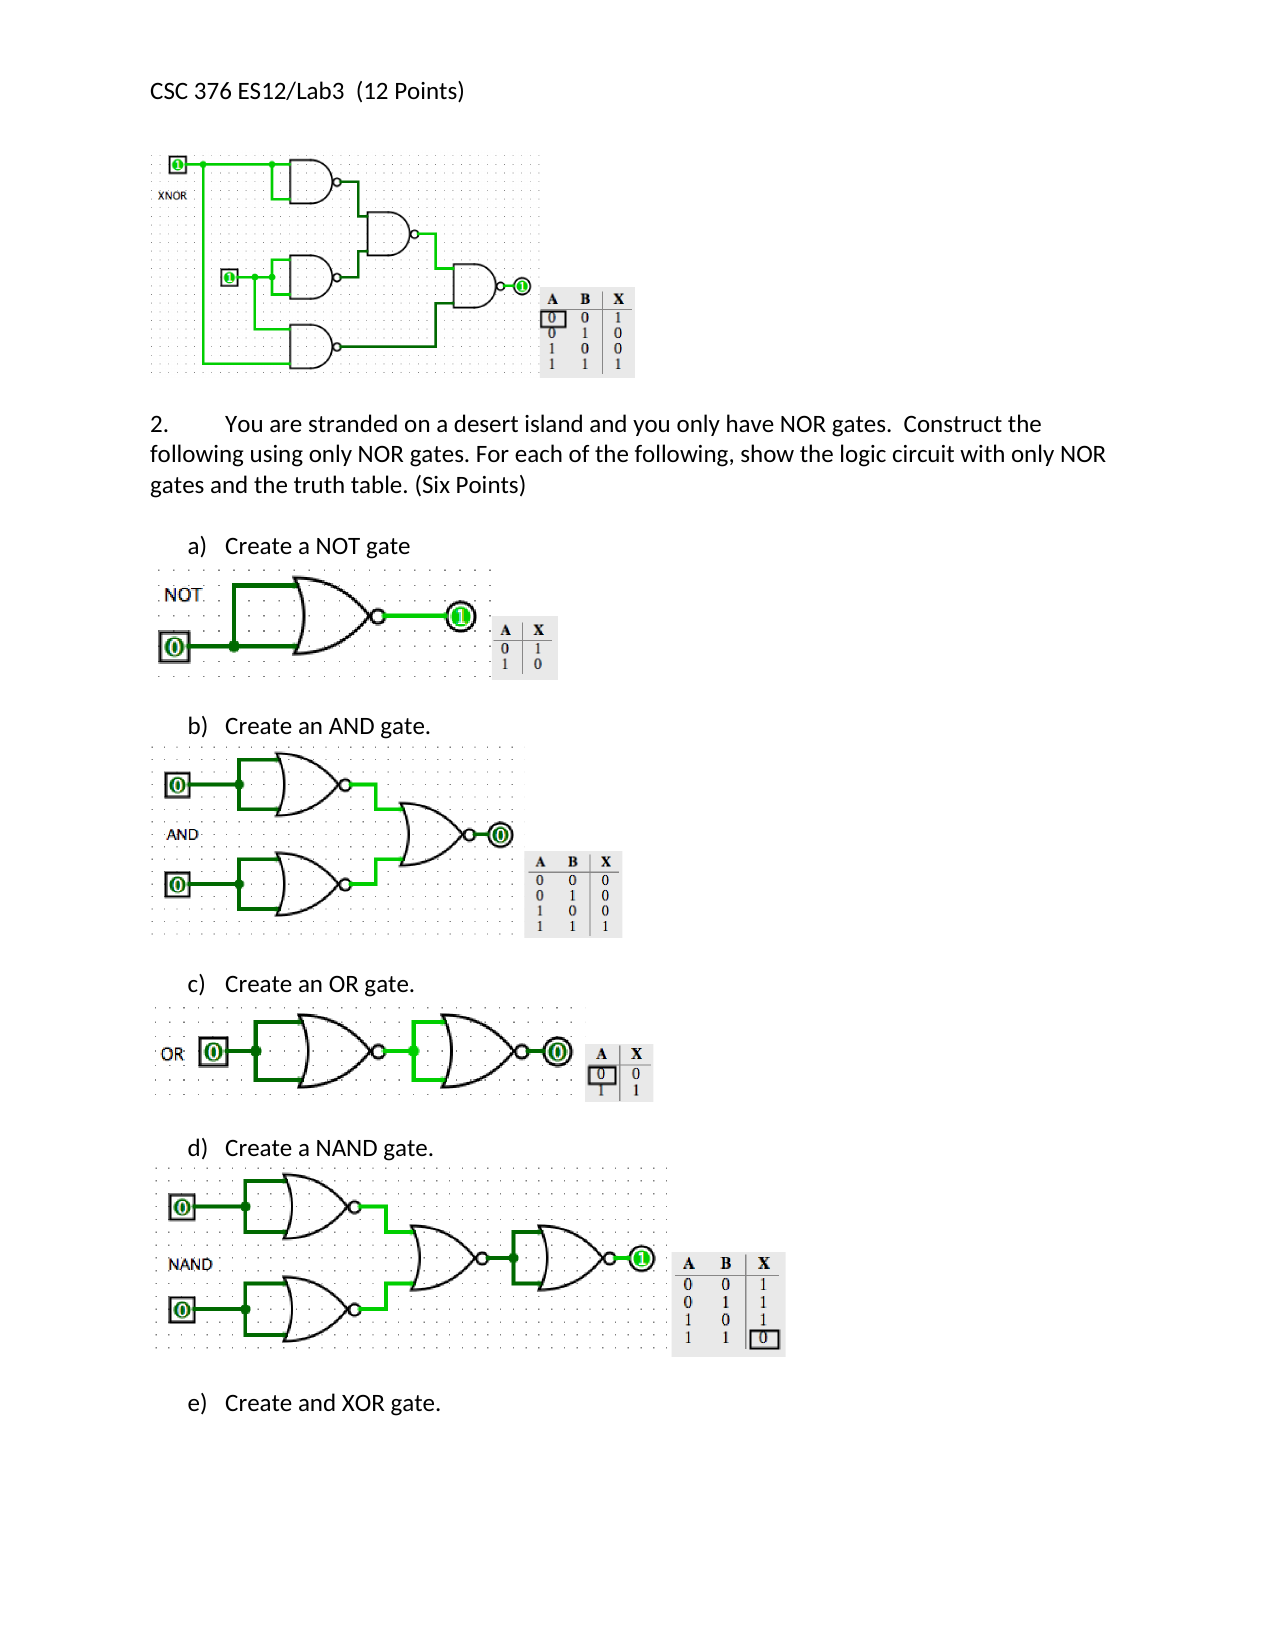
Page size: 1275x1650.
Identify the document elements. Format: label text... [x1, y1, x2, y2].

picture [150, 998, 654, 1102]
list Create an AND gate. [187, 710, 1125, 740]
list Create a NAND gate. [187, 1132, 1125, 1163]
list Create a NOT gate [187, 530, 1125, 560]
picture [150, 150, 635, 378]
text 2. You are stranded on a desert island and you only have NOR gates. Construct the following using only NOR gates. For each of the following, show the logic circuit with only NOR gates and the truth table. (Six Points) [150, 408, 1125, 499]
picture [150, 740, 623, 938]
list Create and XOR gate. [187, 1387, 1125, 1417]
picture [150, 1162, 786, 1357]
list Create an OR gate. [187, 968, 1125, 998]
picture [150, 560, 558, 680]
